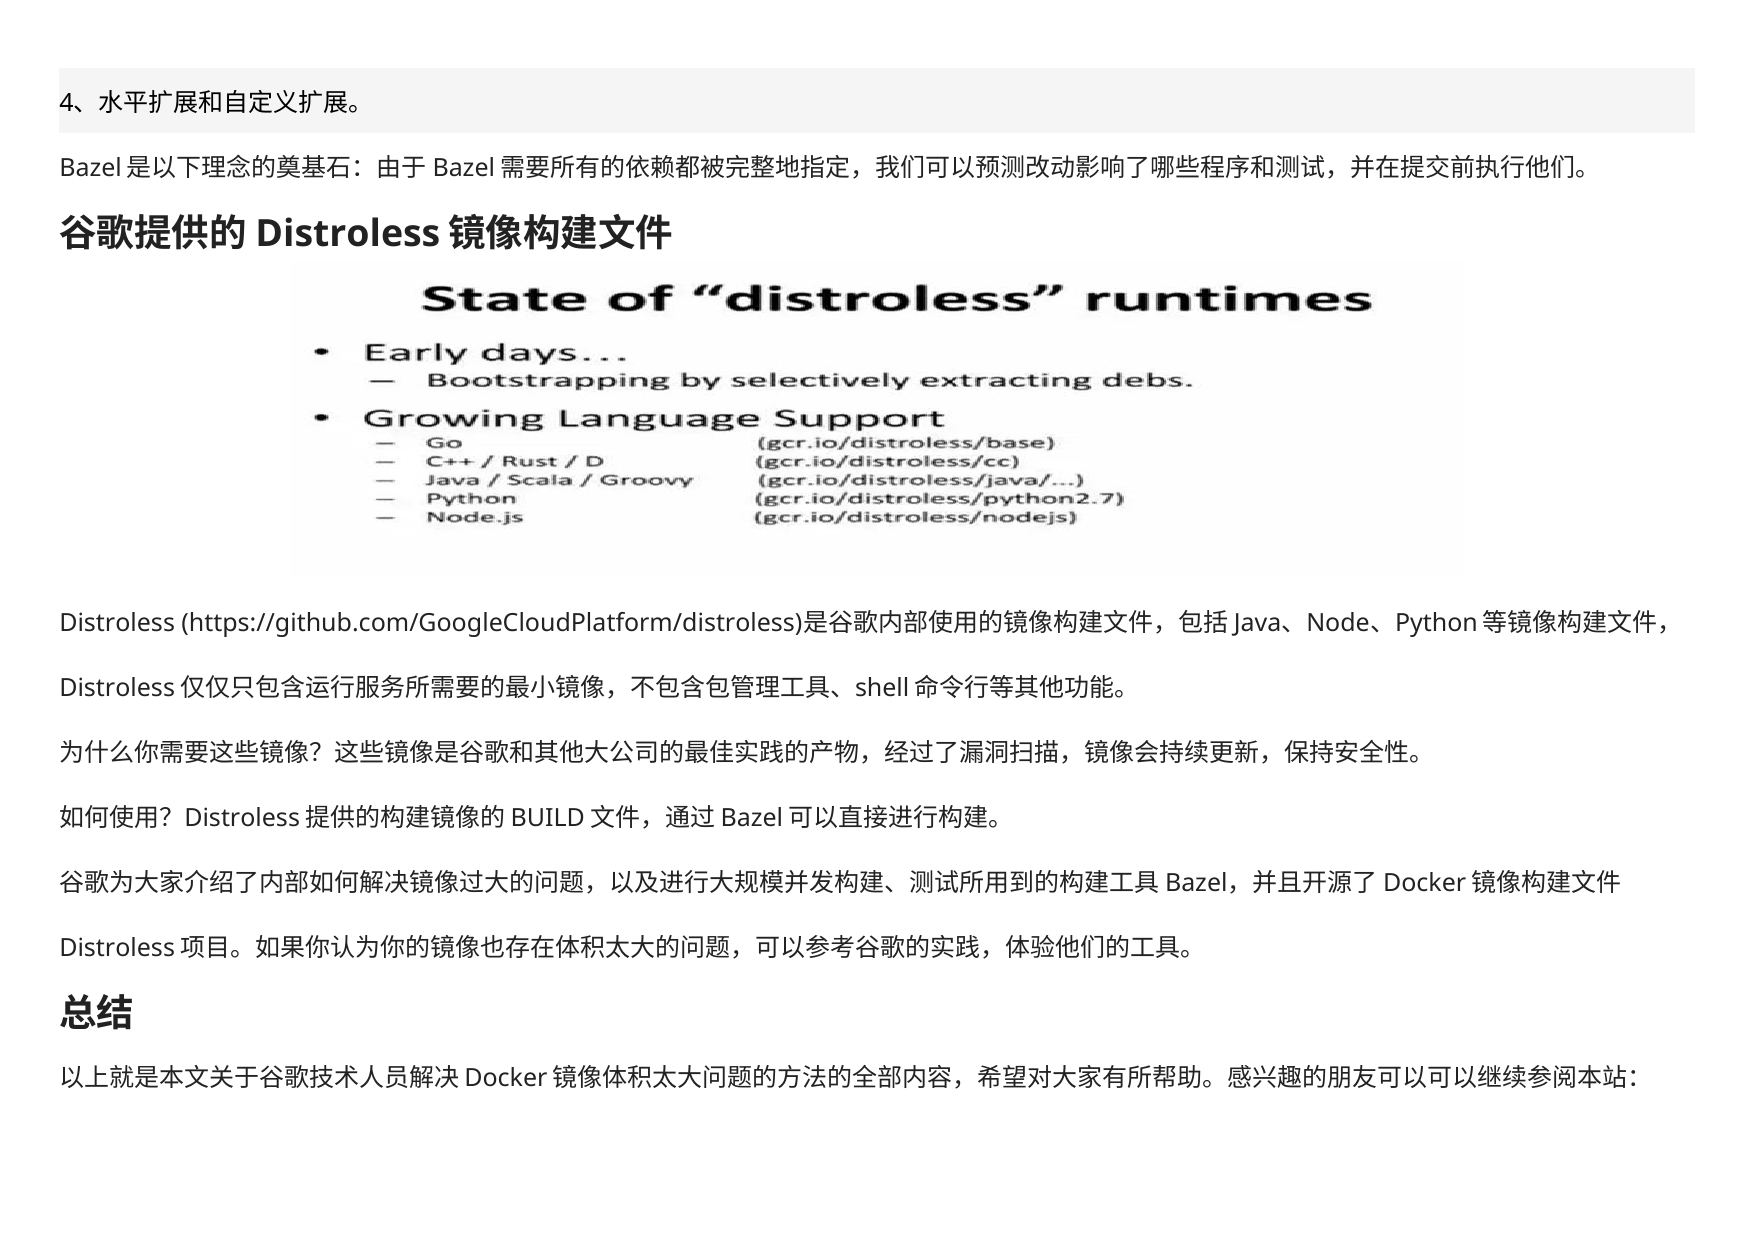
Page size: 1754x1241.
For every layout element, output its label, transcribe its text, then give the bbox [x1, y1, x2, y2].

text 总结 [59, 978, 1695, 1043]
text 谷歌提供的 Distroless镜像构建文件 [59, 198, 1695, 263]
text 为什么你需要这些镜像？这些镜像是谷歌和其他大公司的最佳实践的产物，经过了漏洞扫描，镜像会持续更新，保持安全性。 [59, 718, 1695, 783]
text 4、水平扩展和自定义扩展。 [59, 68, 1695, 133]
text Bazel是以下理念的奠基石：由于 Bazel需要所有的依赖都被完整地指定，我们可以预测改动影响了哪些程序和测试，并在提交前执行他们。 [59, 133, 1695, 198]
text Distroless (https://github.com/GoogleCloudPlatform/distroless)是谷歌内部使用的镜像构建文件，包括 Java、Node、Python等镜像构建文件，Distroless仅仅只包含运行服务所需要的最小镜像，不包含包管理工具、shell命令行等其他功能。 [59, 588, 1695, 718]
text 以上就是本文关于谷歌技术人员解决Docker镜像体积太大问题的方法的全部内容，希望对大家有所帮助。感兴趣的朋友可以可以继续参阅本站： [59, 1043, 1695, 1108]
text 谷歌为大家介绍了内部如何解决镜像过大的问题，以及进行大规模并发构建、测试所用到的构建工具 Bazel，并且开源了 Docker镜像构建文件 Distroless项目。如果你认为你的镜像也存在体积太大的问题，可以参考谷歌的实践，体验他们的工具。 [59, 848, 1695, 978]
text 如何使用？Distroless提供的构建镜像的 BUILD文件，通过 Bazel可以直接进行构建。 [59, 783, 1695, 848]
picture [289, 262, 1465, 577]
